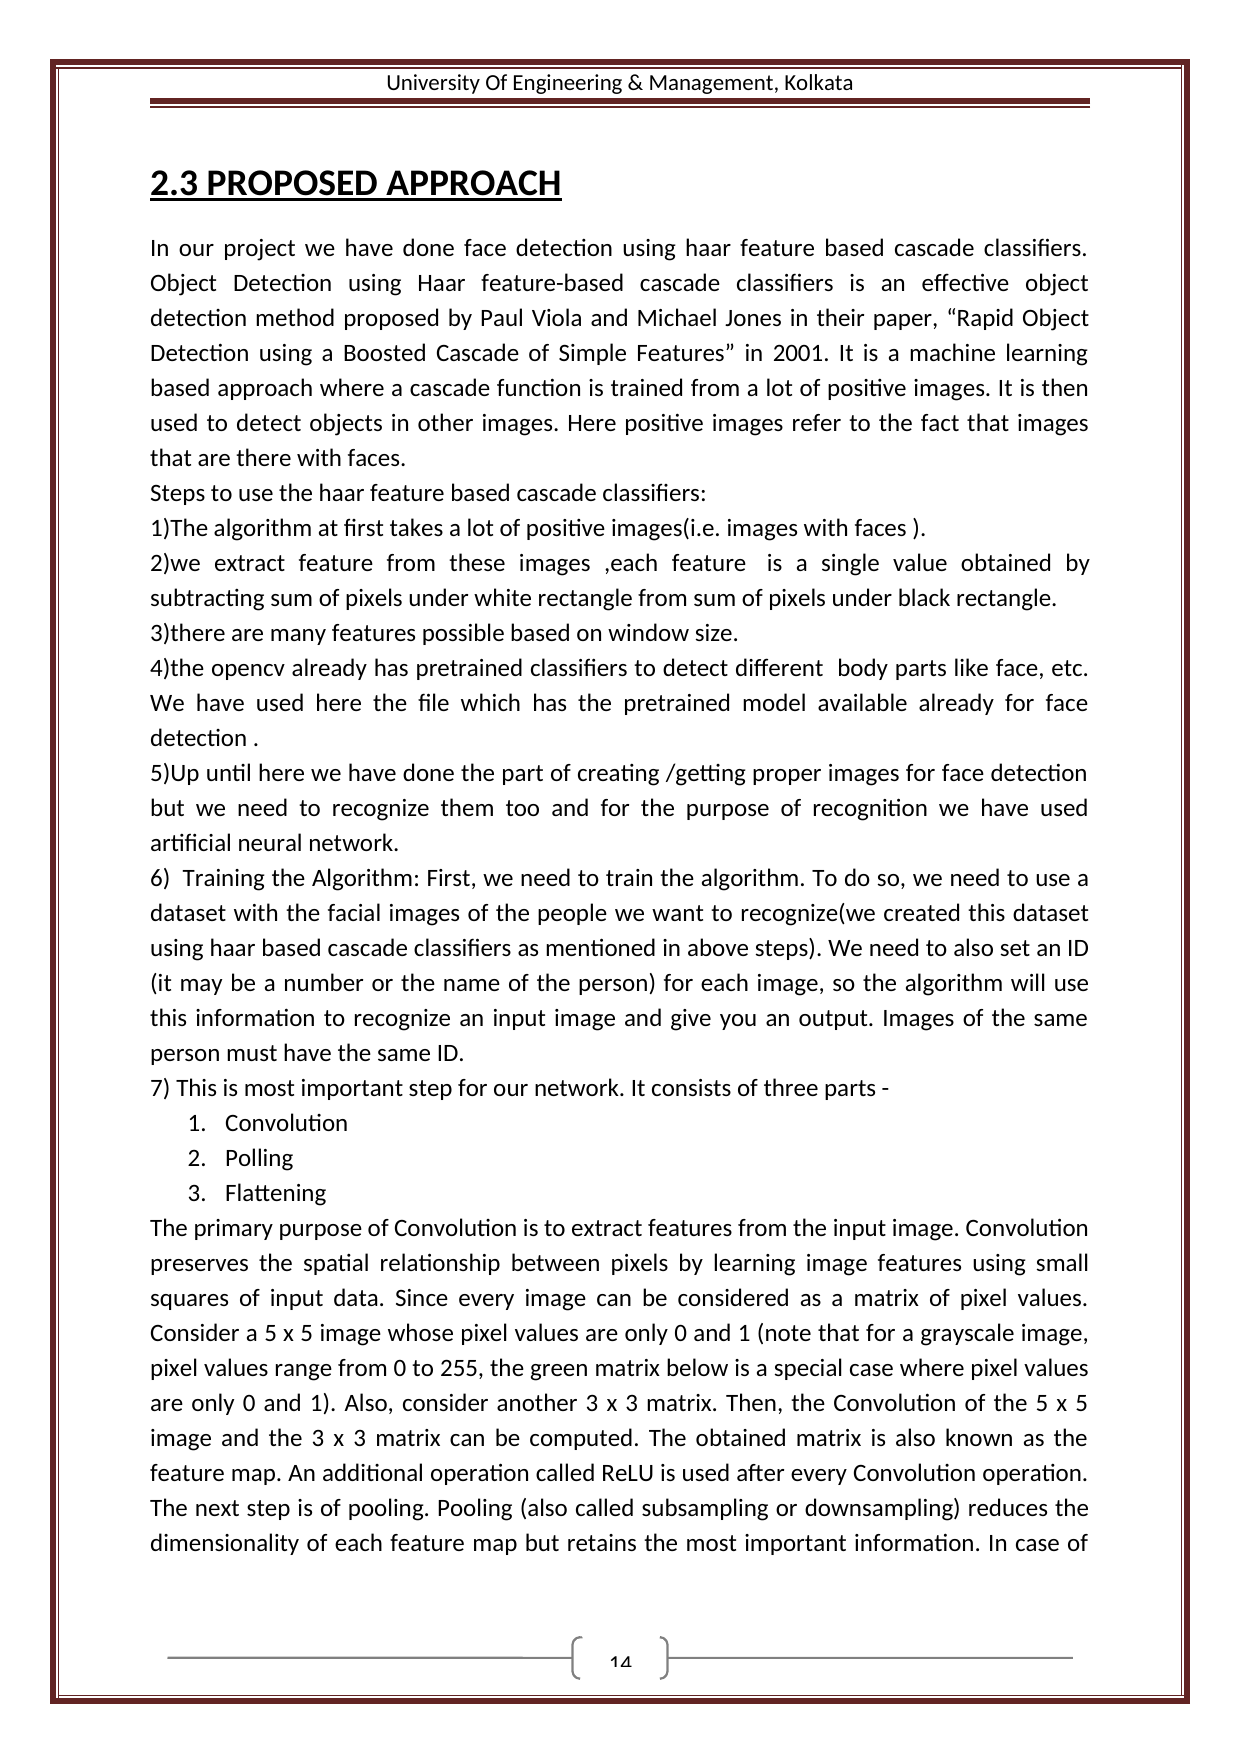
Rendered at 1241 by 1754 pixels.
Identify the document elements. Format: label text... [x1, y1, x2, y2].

list Polling [187, 1143, 1090, 1173]
text 4)the opencv already has pretrained classifiers to detect different body parts like face, etc. We have used here the file which has the pretrained model available already for face detection . [150, 653, 1090, 753]
text 1)The algorithm at first takes a lot of positive images(i.e. images with faces ). [150, 513, 1090, 543]
text 5)Up until here we have done the part of creating /getting proper images for face detection but we need to recognize them too and for the purpose of recognition we have used artificial neural network. [150, 758, 1090, 858]
text 6) Training the Algorithm: First, we need to train the algorithm. To do so, we need to use a dataset with the facial images of the people we want to recognize(we created this dataset using haar based cascade classifiers as mentioned in above steps). We need to also set an ID (it may be a number or the name of the person) for each image, so the algorithm will use this information to recognize an input image and give you an output. Images of the same person must have the same ID. [150, 863, 1090, 1068]
text Steps to use the haar feature based cascade classifiers: [150, 478, 1090, 508]
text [150, 1213, 1090, 1558]
text In our project we have done face detection using haar feature based cascade classifiers. Object Detection using Haar feature-based cascade classifiers is an effective object detection method proposed by Paul Viola and Michael Jones in their paper, “Rapid Object Detection using a Boosted Cascade of Simple Features” in 2001. It is a machine learning based approach where a cascade function is trained from a lot of positive images. It is then used to detect objects in other images. Here positive images refer to the fact that images that are there with faces. [150, 233, 1090, 473]
list Convolution [187, 1108, 1090, 1138]
list Flattening [187, 1178, 1090, 1208]
text 2)we extract feature from these images ,each feature is a single value obtained by subtracting sum of pixels under white rectangle from sum of pixels under black rectangle. [150, 548, 1090, 613]
text 7) This is most important step for our network. It consists of three parts - [150, 1073, 1090, 1103]
text 3)there are many features possible based on window size. [150, 618, 1090, 648]
text 2.3 PROPOSED APPROACH [150, 159, 1090, 205]
